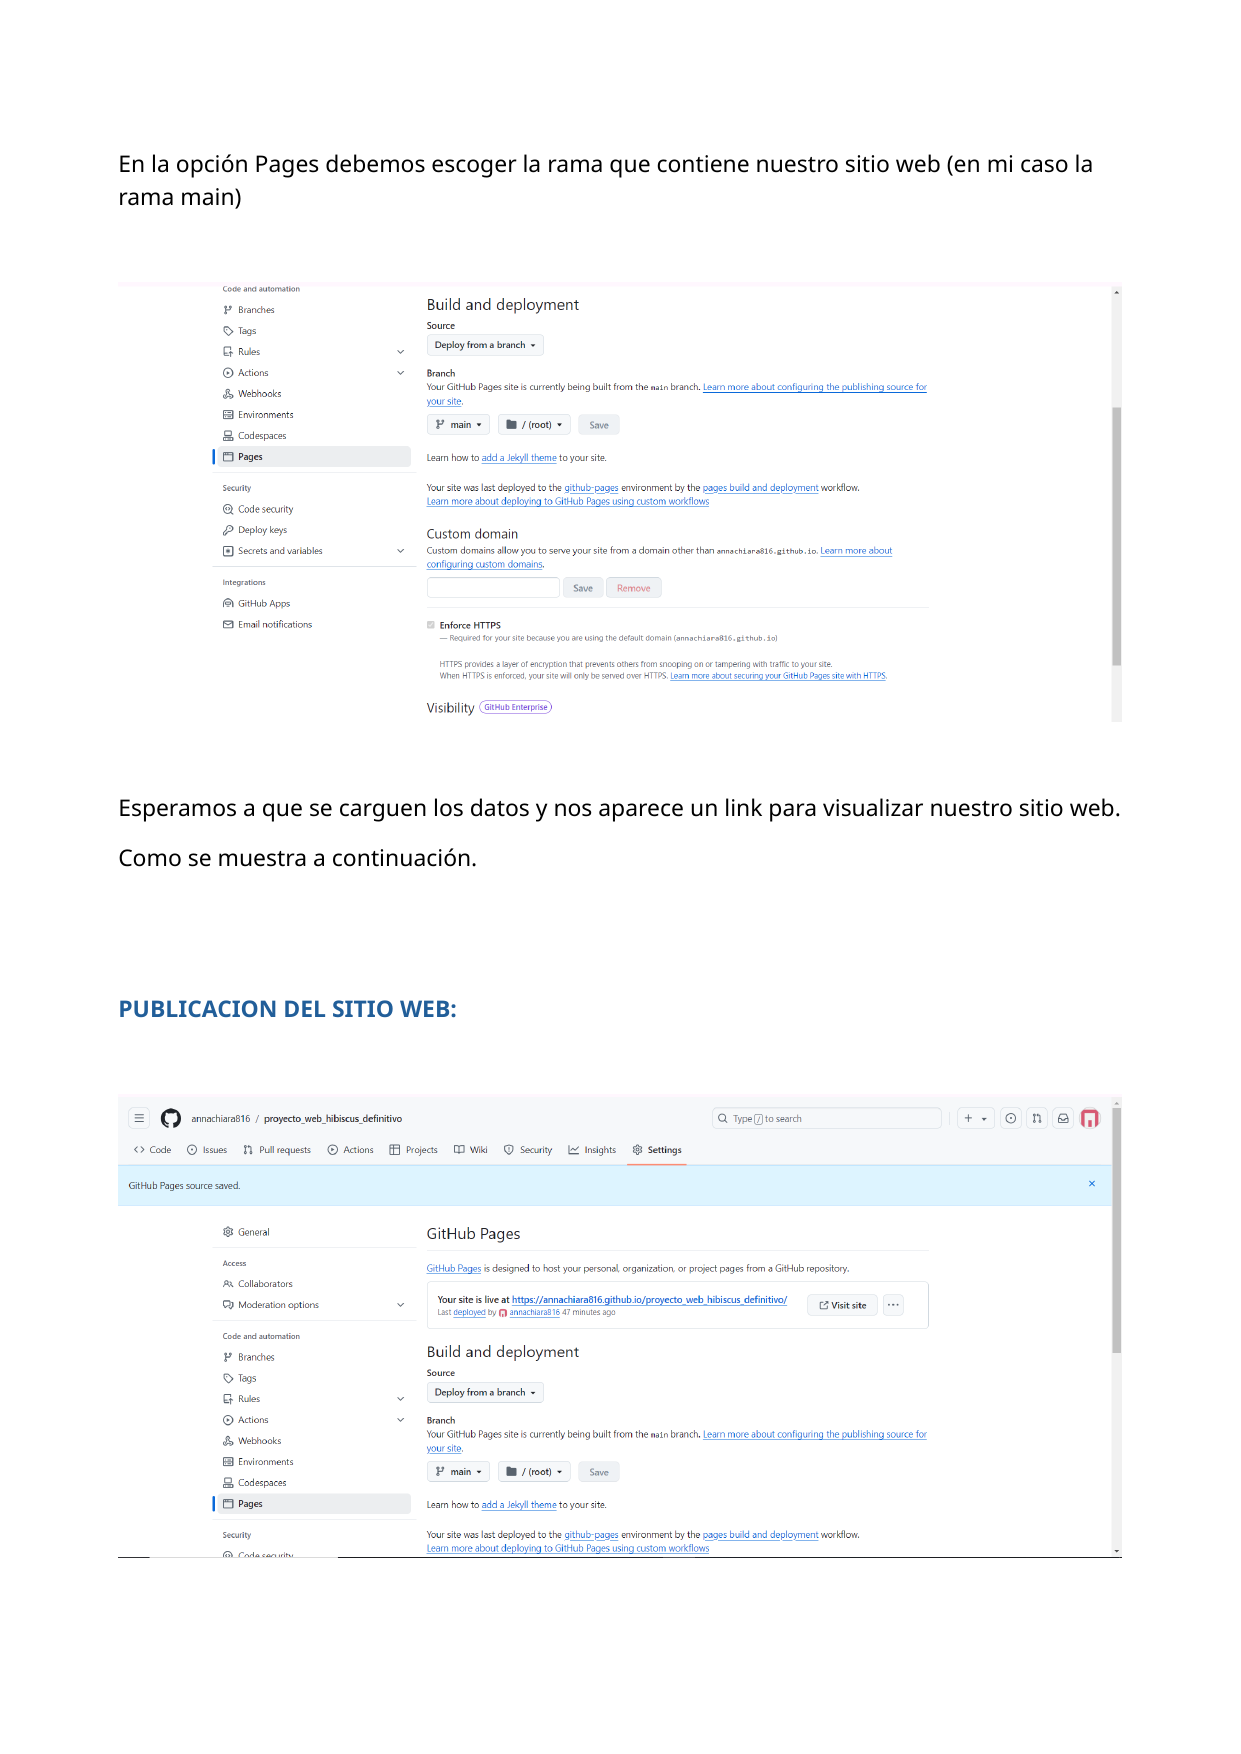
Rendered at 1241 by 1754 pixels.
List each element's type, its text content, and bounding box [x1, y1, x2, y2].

picture [118, 282, 1122, 722]
picture [118, 1094, 1122, 1558]
text PUBLICACION DEL SITIO WEB: [118, 993, 1122, 1024]
text Esperamos a que se carguen los datos y nos aparece un link para visualizar nuestro sitio web. [118, 792, 1122, 823]
text Como se muestra a continuación. [118, 842, 1122, 873]
text En la opción Pages debemos escoger la rama que contiene nuestro sitio web (en mi caso la rama main) [118, 148, 1122, 213]
